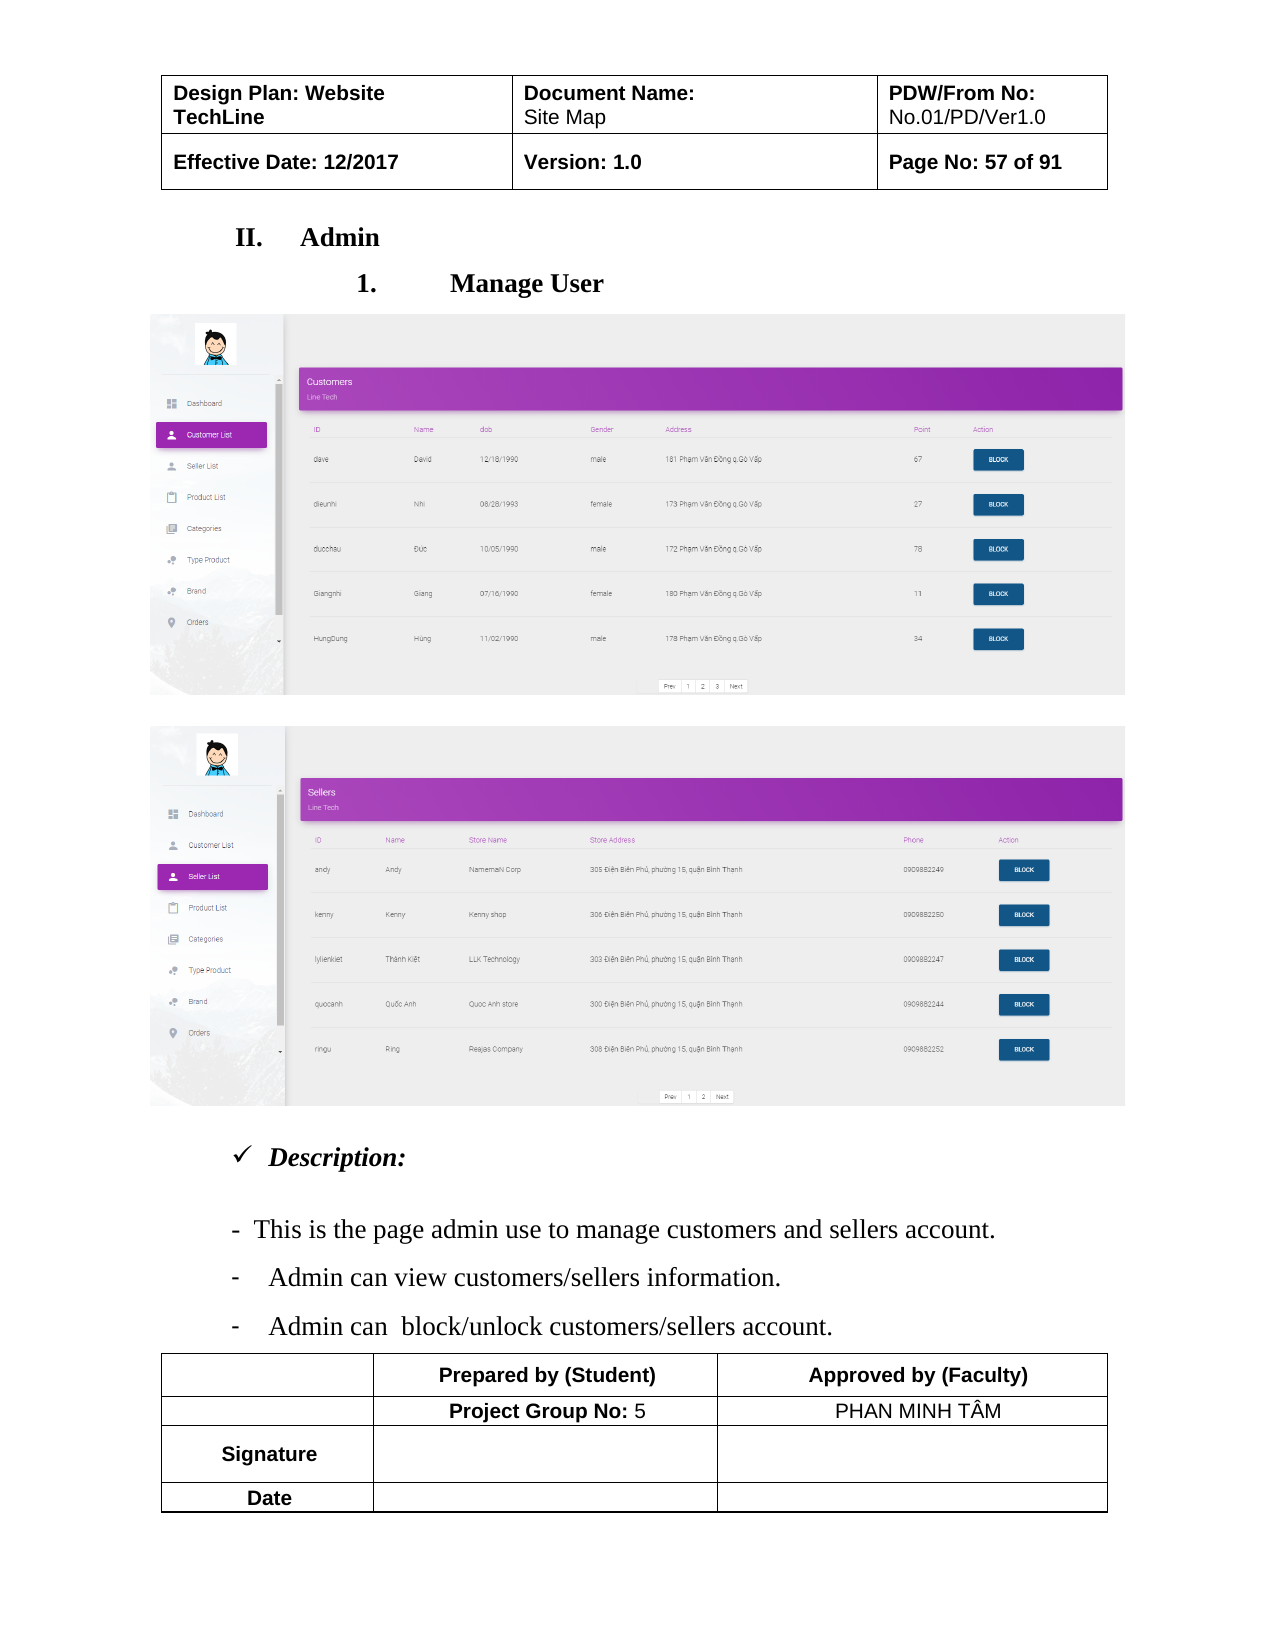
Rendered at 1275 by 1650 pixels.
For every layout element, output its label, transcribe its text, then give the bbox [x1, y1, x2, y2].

list Admin [262, 221, 1125, 252]
list Description: [231, 1141, 1125, 1172]
picture [150, 314, 1125, 695]
text - This is the page admin use to manage customers and sellers account. [231, 1213, 1125, 1244]
list Admin can view customers/sellers information. [231, 1260, 1125, 1293]
picture [150, 726, 1125, 1106]
list Manage User [356, 268, 1125, 299]
list Admin can block/unlock customers/sellers account. [231, 1309, 1125, 1342]
